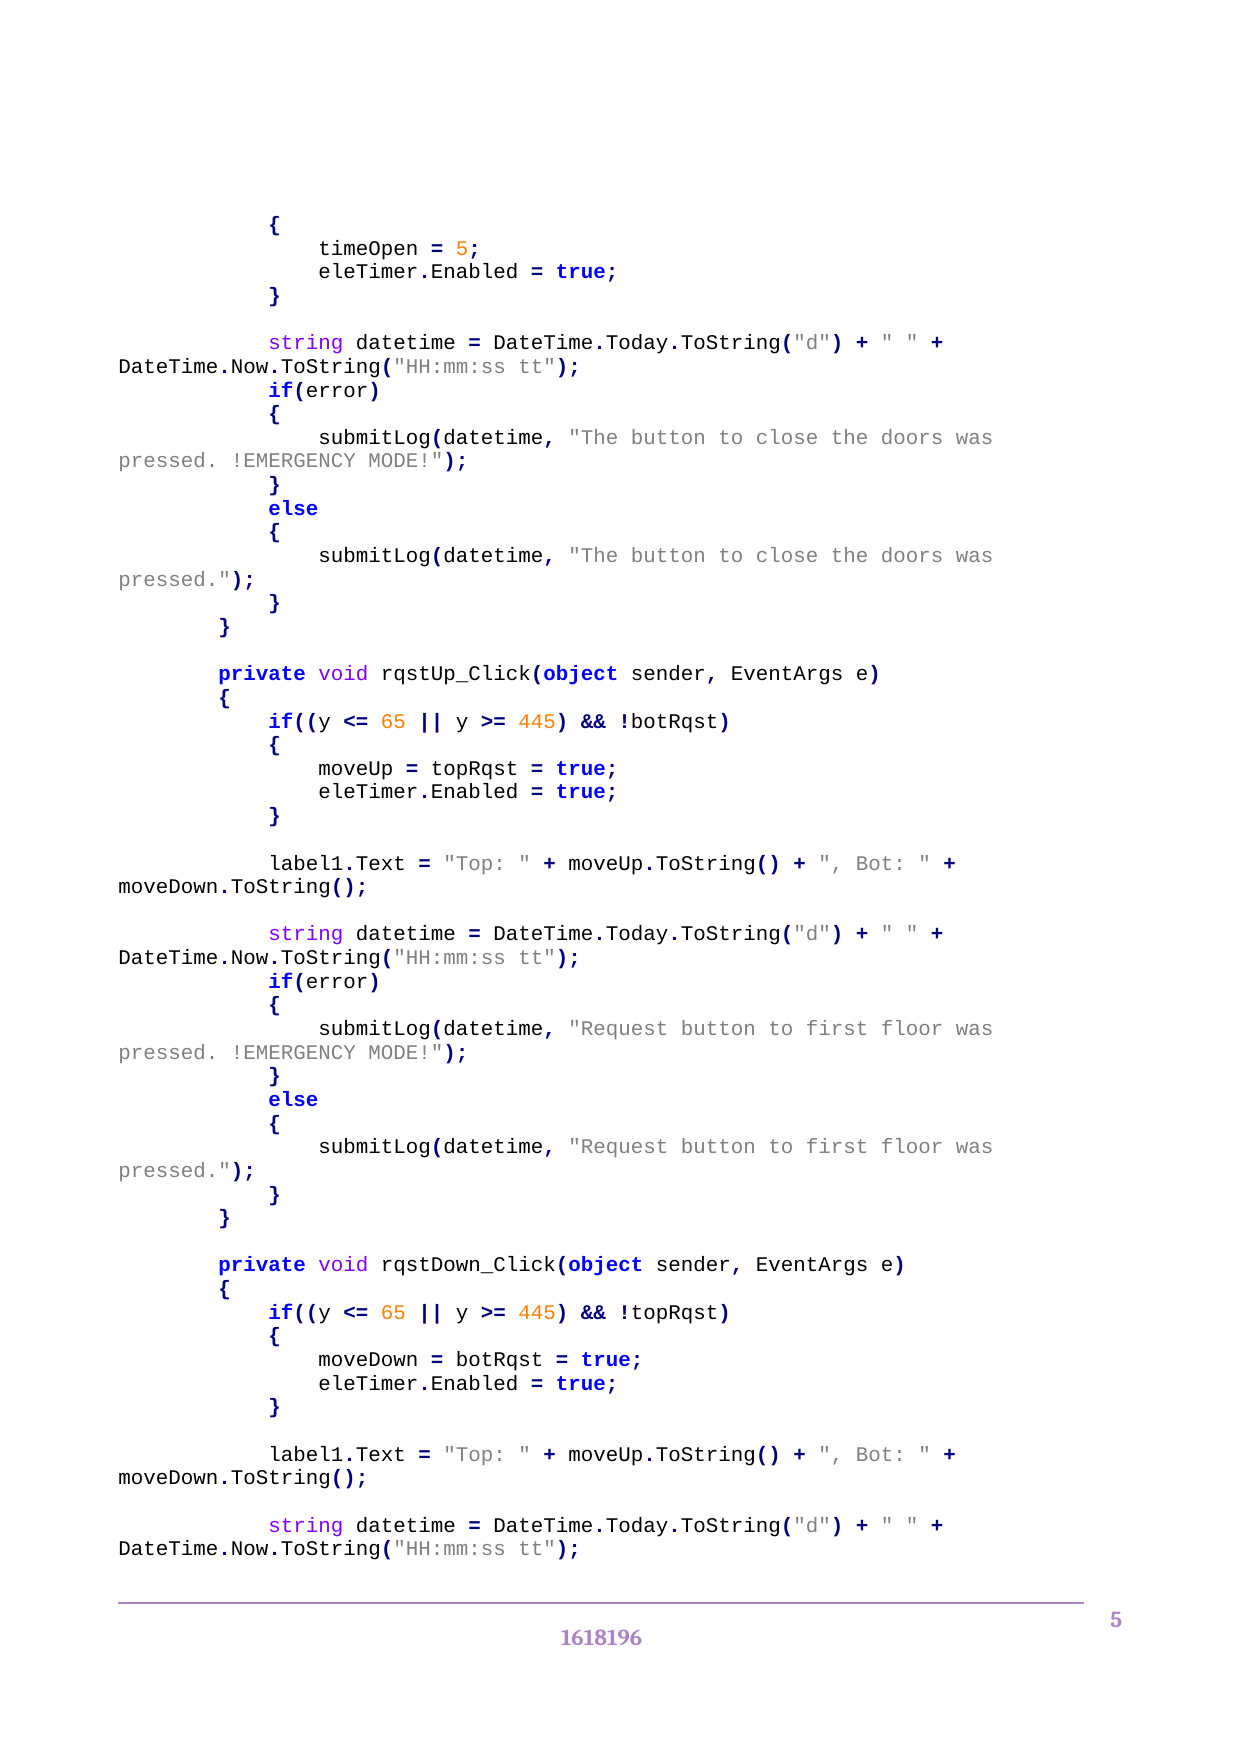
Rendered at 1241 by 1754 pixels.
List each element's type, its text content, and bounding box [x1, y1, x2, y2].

text string datetime = DateTime.Today.ToString("d") + " " + DateTime.Now.ToString("HH:mm:ss tt"); [118, 923, 1122, 971]
text if(error) [118, 971, 1122, 994]
text submitLog(datetime, "The button to close the doors was pressed. !EMERGENCY MODE!"); [118, 427, 1122, 474]
text label1.Text = "Top: " + moveUp.ToString() + ", Bot: " + moveDown.ToString(); [118, 852, 1122, 900]
text { [118, 1325, 1122, 1349]
text { [118, 521, 1122, 545]
text if((y <= 65 || y >= 445) && !botRqst) [118, 711, 1122, 734]
text } [118, 1207, 1122, 1231]
text { [118, 403, 1122, 427]
text } [118, 805, 1122, 829]
text submitLog(datetime, "The button to close the doors was pressed."); [118, 545, 1122, 592]
text } [118, 1396, 1122, 1420]
text } [118, 285, 1122, 309]
text { [118, 1278, 1122, 1302]
text if((y <= 65 || y >= 445) && !topRqst) [118, 1302, 1122, 1325]
text label1.Text = "Top: " + moveUp.ToString() + ", Bot: " + moveDown.ToString(); [118, 1444, 1122, 1491]
text { [118, 994, 1122, 1018]
text private void rqstUp_Click(object sender, EventArgs e) [118, 663, 1122, 687]
text } [118, 1183, 1122, 1207]
text { [118, 687, 1122, 711]
text else [118, 498, 1122, 521]
text { [118, 734, 1122, 758]
text private void rqstDown_Click(object sender, EventArgs e) [118, 1254, 1122, 1278]
text eleTimer.Enabled = true; [118, 1373, 1122, 1396]
text } [118, 474, 1122, 498]
text timeOpen = 5; [118, 238, 1122, 261]
text submitLog(datetime, "Request button to first floor was pressed. !EMERGENCY MODE!"); [118, 1018, 1122, 1065]
text eleTimer.Enabled = true; [118, 782, 1122, 805]
text { [118, 1113, 1122, 1136]
text moveUp = topRqst = true; [118, 758, 1122, 782]
text moveDown = botRqst = true; [118, 1349, 1122, 1373]
text } [118, 592, 1122, 616]
text { [118, 214, 1122, 238]
text eleTimer.Enabled = true; [118, 261, 1122, 285]
text string datetime = DateTime.Today.ToString("d") + " " + DateTime.Now.ToString("HH:mm:ss tt"); [118, 332, 1122, 379]
text else [118, 1089, 1122, 1113]
text } [118, 616, 1122, 640]
text } [118, 1065, 1122, 1089]
text if(error) [118, 379, 1122, 403]
text submitLog(datetime, "Request button to first floor was pressed."); [118, 1136, 1122, 1183]
text string datetime = DateTime.Today.ToString("d") + " " + DateTime.Now.ToString("HH:mm:ss tt"); [118, 1514, 1122, 1562]
